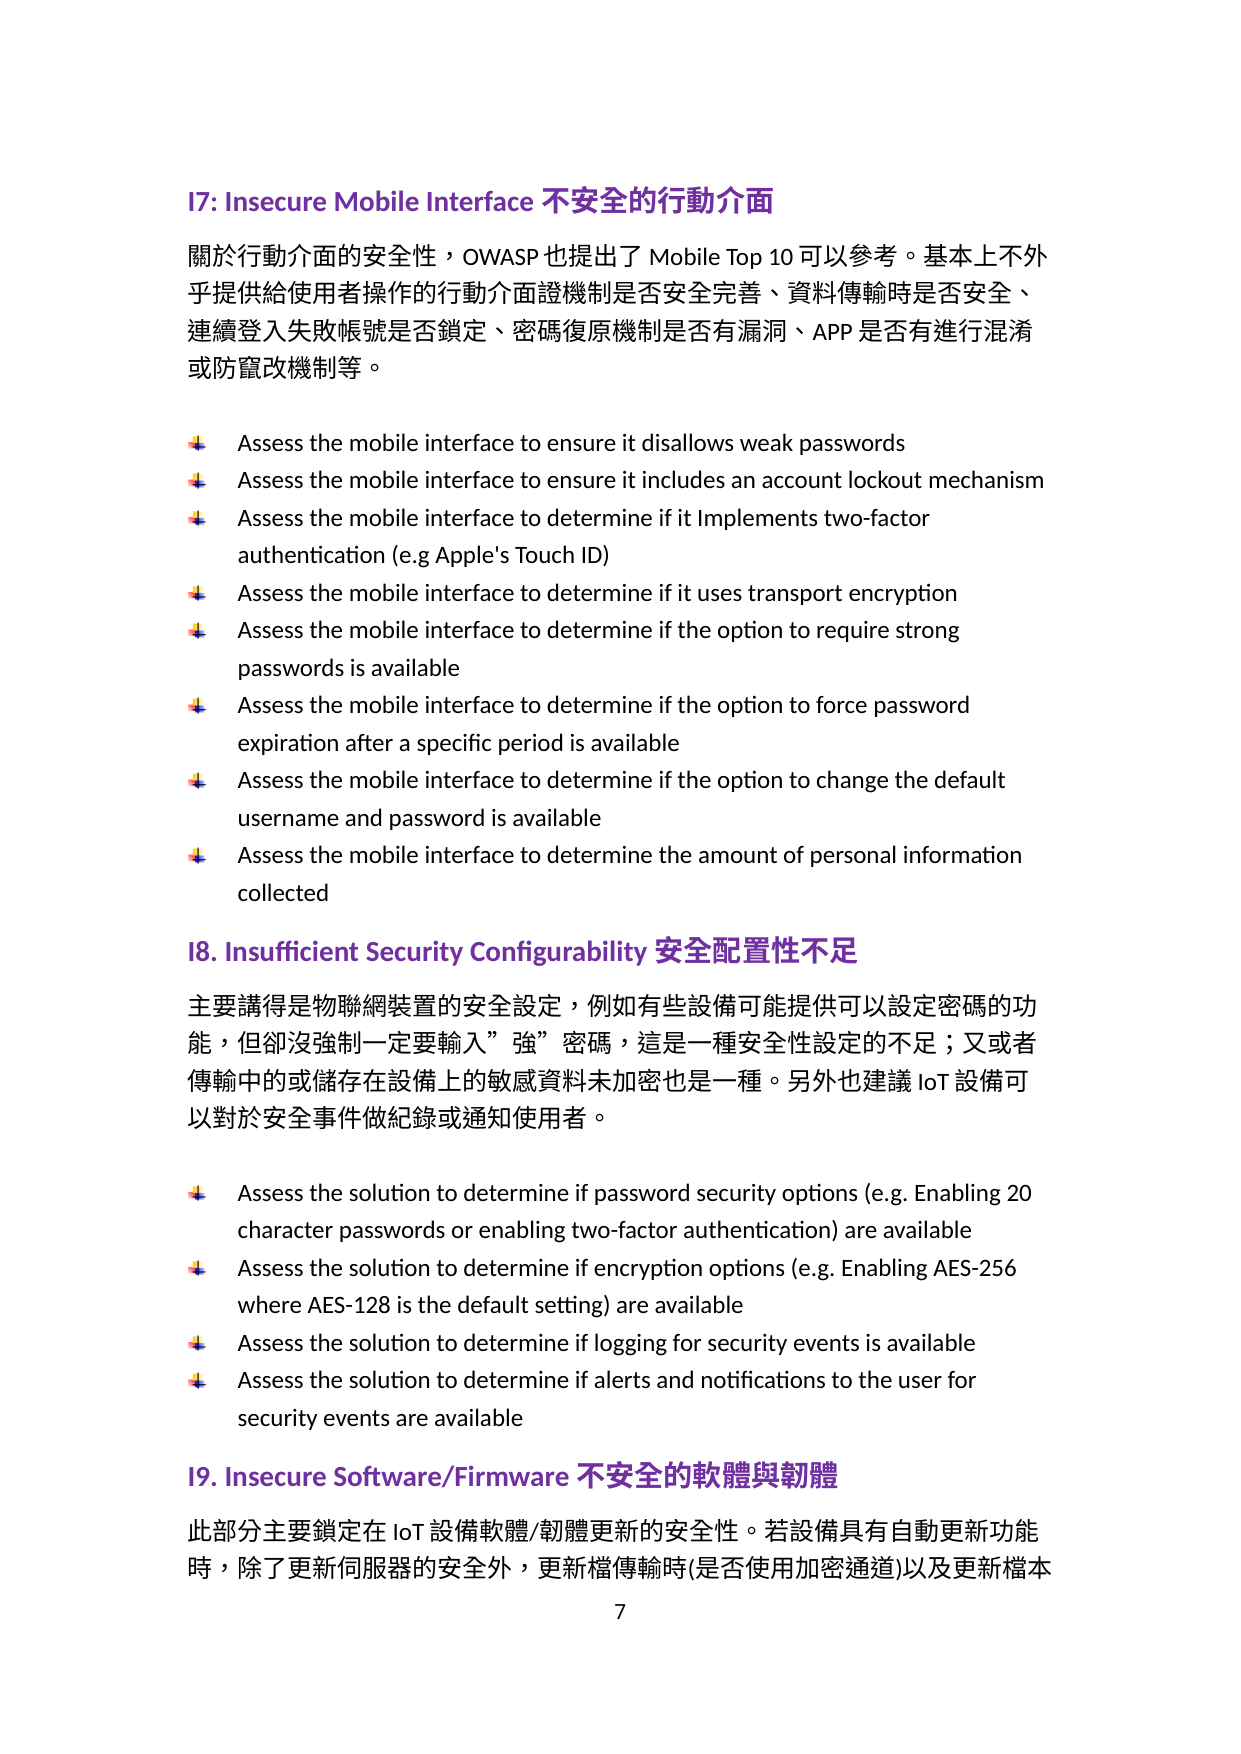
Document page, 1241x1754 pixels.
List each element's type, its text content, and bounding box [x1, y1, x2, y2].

list Assess the solution to determine if encryption options (e.g. Enabling AES-256 where AES-128 is the default setting) are available [187, 1248, 1053, 1323]
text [187, 1511, 1053, 1586]
picture [188, 771, 206, 789]
picture [188, 1259, 206, 1276]
picture [188, 1184, 206, 1201]
list Assess the solution to determine if logging for security events is available [187, 1323, 1053, 1361]
picture [188, 434, 206, 451]
list Assess the mobile interface to determine if it uses transport encryption [187, 573, 1053, 611]
picture [188, 846, 206, 864]
list Assess the solution to determine if alerts and notifications to the user for security events are available [187, 1361, 1053, 1436]
list Assess the mobile interface to ensure it disallows weak passwords [187, 423, 1053, 461]
picture [188, 509, 206, 526]
text 關於行動介面的安全性，OWASP也提出了Mobile Top 10可以參考。基本上不外乎提供給使用者操作的行動介面證機制是否安全完善、資料傳輸時是否安全、連續登入失敗帳號是否鎖定、密碼復原機制是否有漏洞、APP是否有進行混淆或防竄改機制等。 [187, 236, 1053, 386]
list Assess the mobile interface to determine if the option to require strong passwords is available [187, 611, 1053, 686]
text I8. Insufficient Security Configurability 安全配置性不足 [187, 911, 1053, 986]
text I7: Insecure Mobile Interface 不安全的行動介面 [187, 161, 1053, 236]
picture [188, 584, 206, 601]
picture [188, 1334, 206, 1351]
picture [188, 1371, 206, 1389]
picture [188, 621, 206, 639]
list Assess the mobile interface to determine the amount of personal information collected [187, 836, 1053, 911]
list Assess the mobile interface to ensure it includes an account lockout mechanism [187, 461, 1053, 498]
list Assess the mobile interface to determine if the option to change the default username and password is available [187, 761, 1053, 836]
picture [188, 696, 206, 714]
picture [188, 471, 206, 489]
text 主要講得是物聯網裝置的安全設定，例如有些設備可能提供可以設定密碼的功能，但卻沒強制一定要輸入”強”密碼，這是一種安全性設定的不足；又或者傳輸中的或儲存在設備上的敏感資料未加密也是一種。另外也建議IoT設備可以對於安全事件做紀錄或通知使用者。 [187, 986, 1053, 1136]
list Assess the mobile interface to determine if the option to force password expiration after a specific period is available [187, 686, 1053, 761]
list Assess the mobile interface to determine if it Implements two-factor authentication (e.g Apple's Touch ID) [187, 498, 1053, 573]
list Assess the solution to determine if password security options (e.g. Enabling 20 character passwords or enabling two-factor authentication) are available [187, 1173, 1053, 1248]
text I9. Insecure Software/Firmware 不安全的軟體與韌體 [187, 1436, 1053, 1511]
